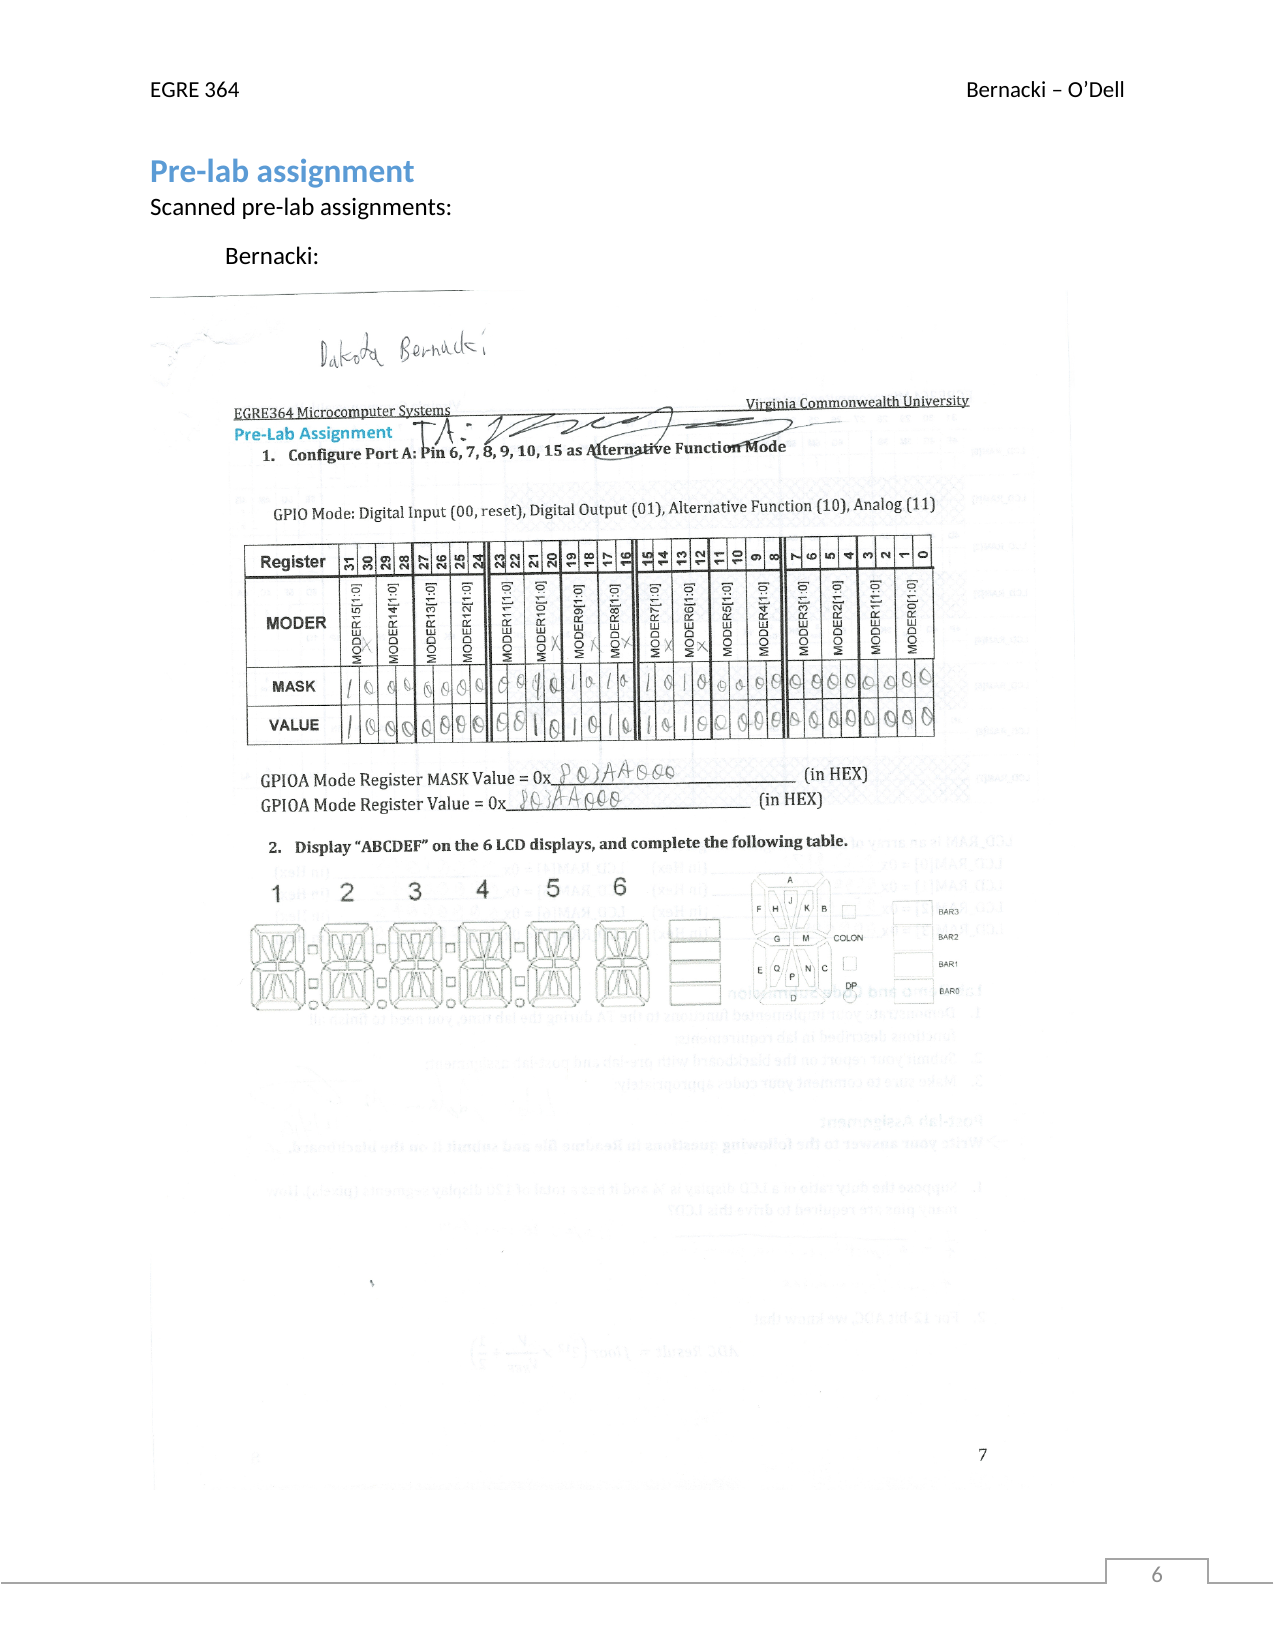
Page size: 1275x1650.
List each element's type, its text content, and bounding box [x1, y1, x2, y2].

subtitle Pre-lab assignment [150, 150, 1125, 191]
text Scanned pre-lab assignments: [150, 191, 1125, 221]
text Bernacki: [150, 240, 1125, 271]
picture [150, 290, 1075, 1490]
